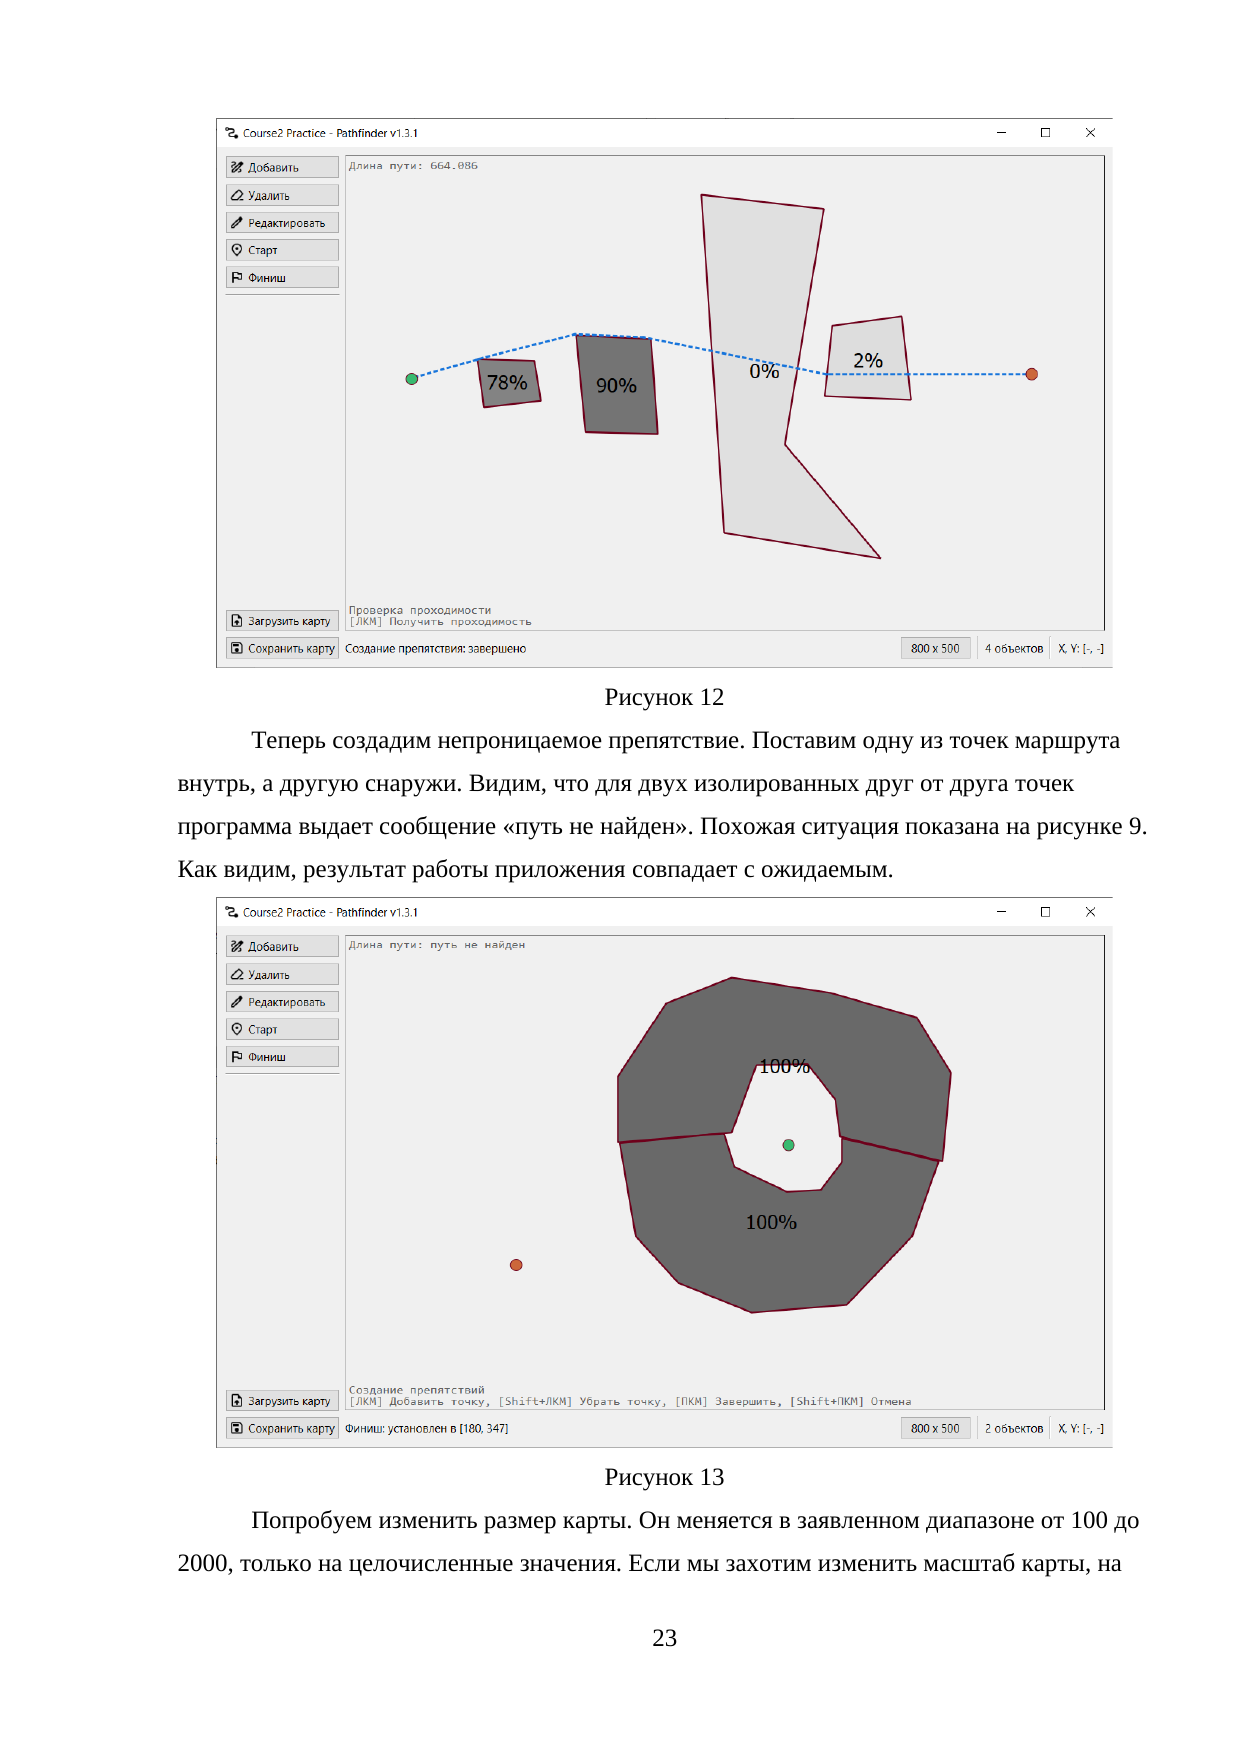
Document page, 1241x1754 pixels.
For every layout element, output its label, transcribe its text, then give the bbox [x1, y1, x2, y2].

text Рисунок 13 [177, 1462, 1152, 1490]
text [177, 1505, 1152, 1577]
picture [216, 118, 1113, 668]
picture [216, 897, 1113, 1448]
text Теперь создадим непроницаемое препятствие. Поставим одну из точек маршрута внутрь, а другую снаружи. Видим, что для двух изолированных друг от друга точек программа выдает сообщение «путь не найден». Похожая ситуация показана на рисунке 9. Как видим, результат работы приложения совпадает с ожидаемым. [177, 725, 1152, 883]
text Рисунок 12 [177, 682, 1152, 711]
